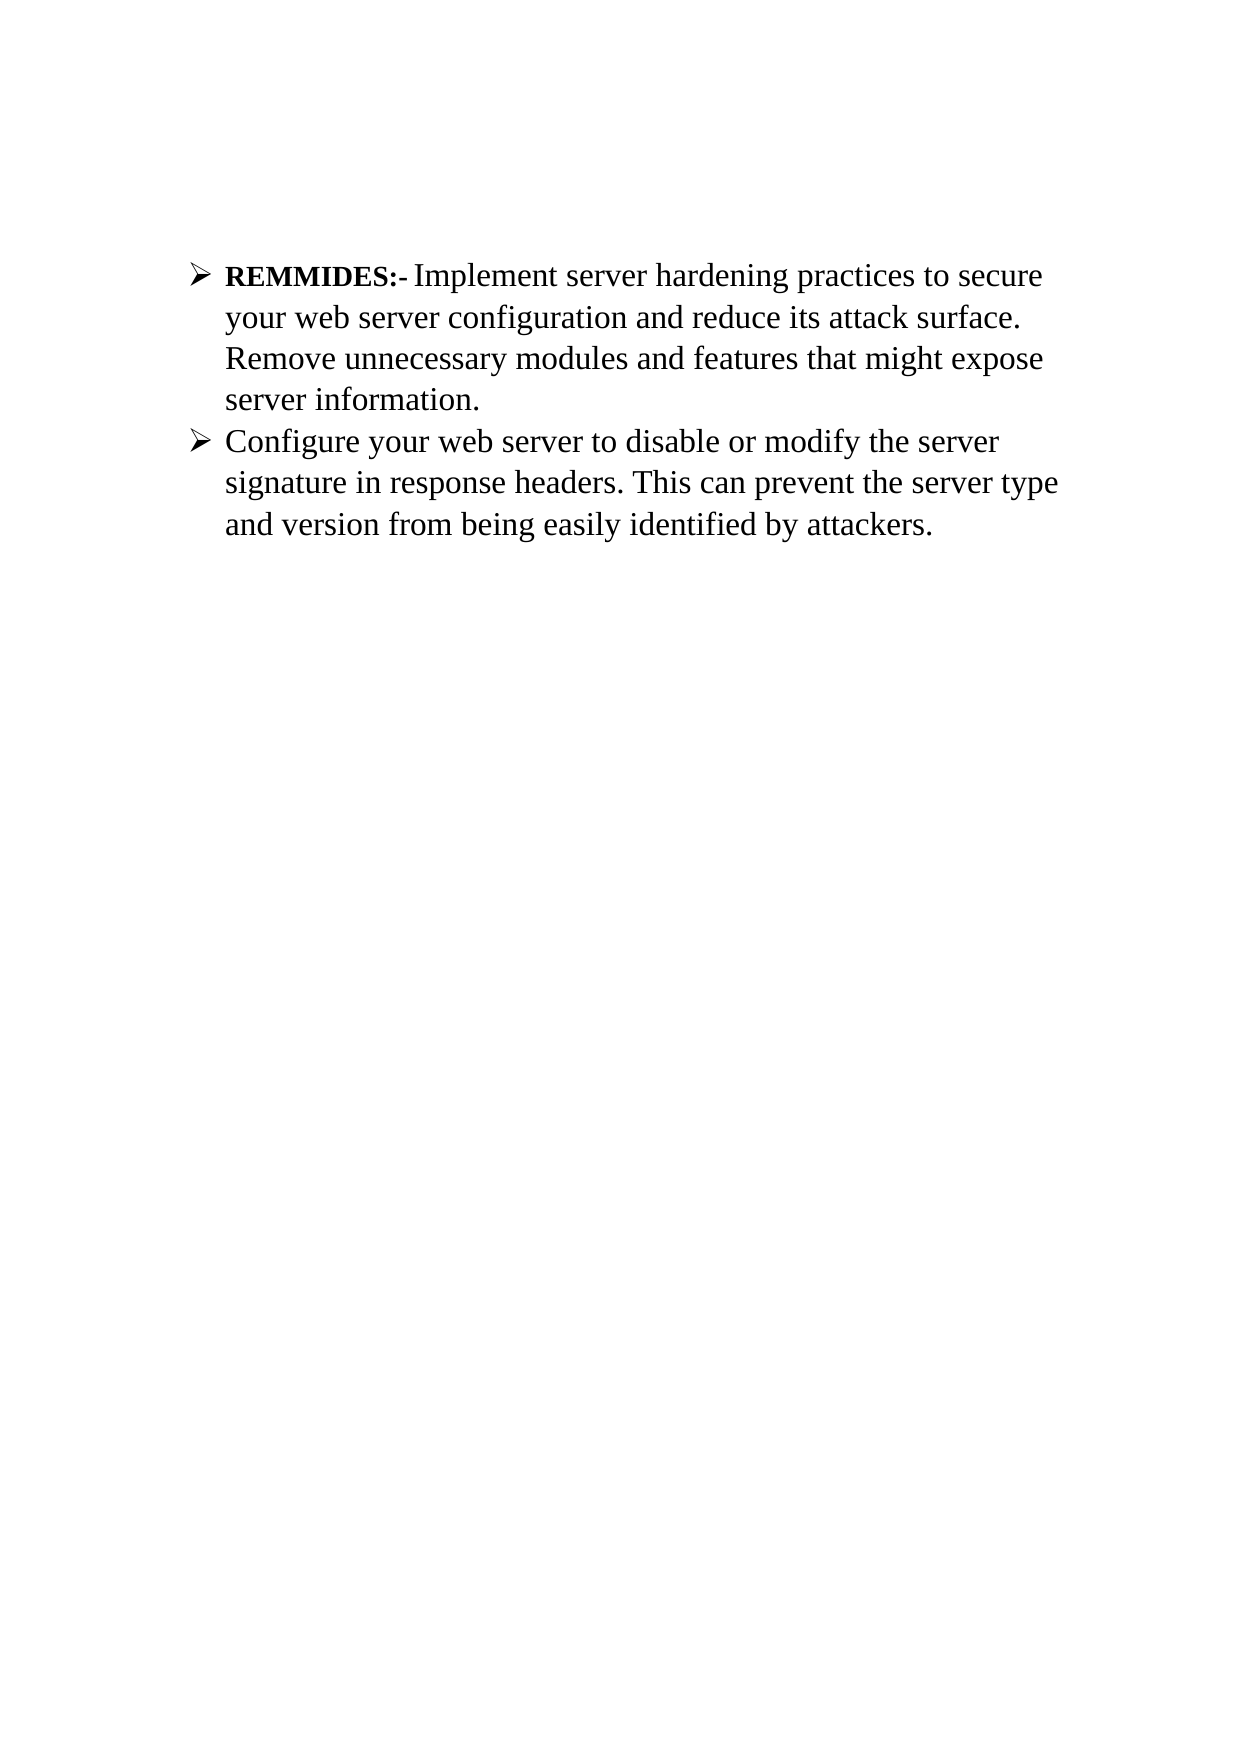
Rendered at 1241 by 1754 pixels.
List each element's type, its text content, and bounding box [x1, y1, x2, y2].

list REMMIDES:- Implement server hardening practices to secure your web server configuration and reduce its attack surface. Remove unnecessary modules and features that might expose server information. [187, 256, 1090, 418]
list Configure your web server to disable or modify the server signature in response headers. This can prevent the server type and version from being easily identified by attackers. [187, 421, 1090, 542]
